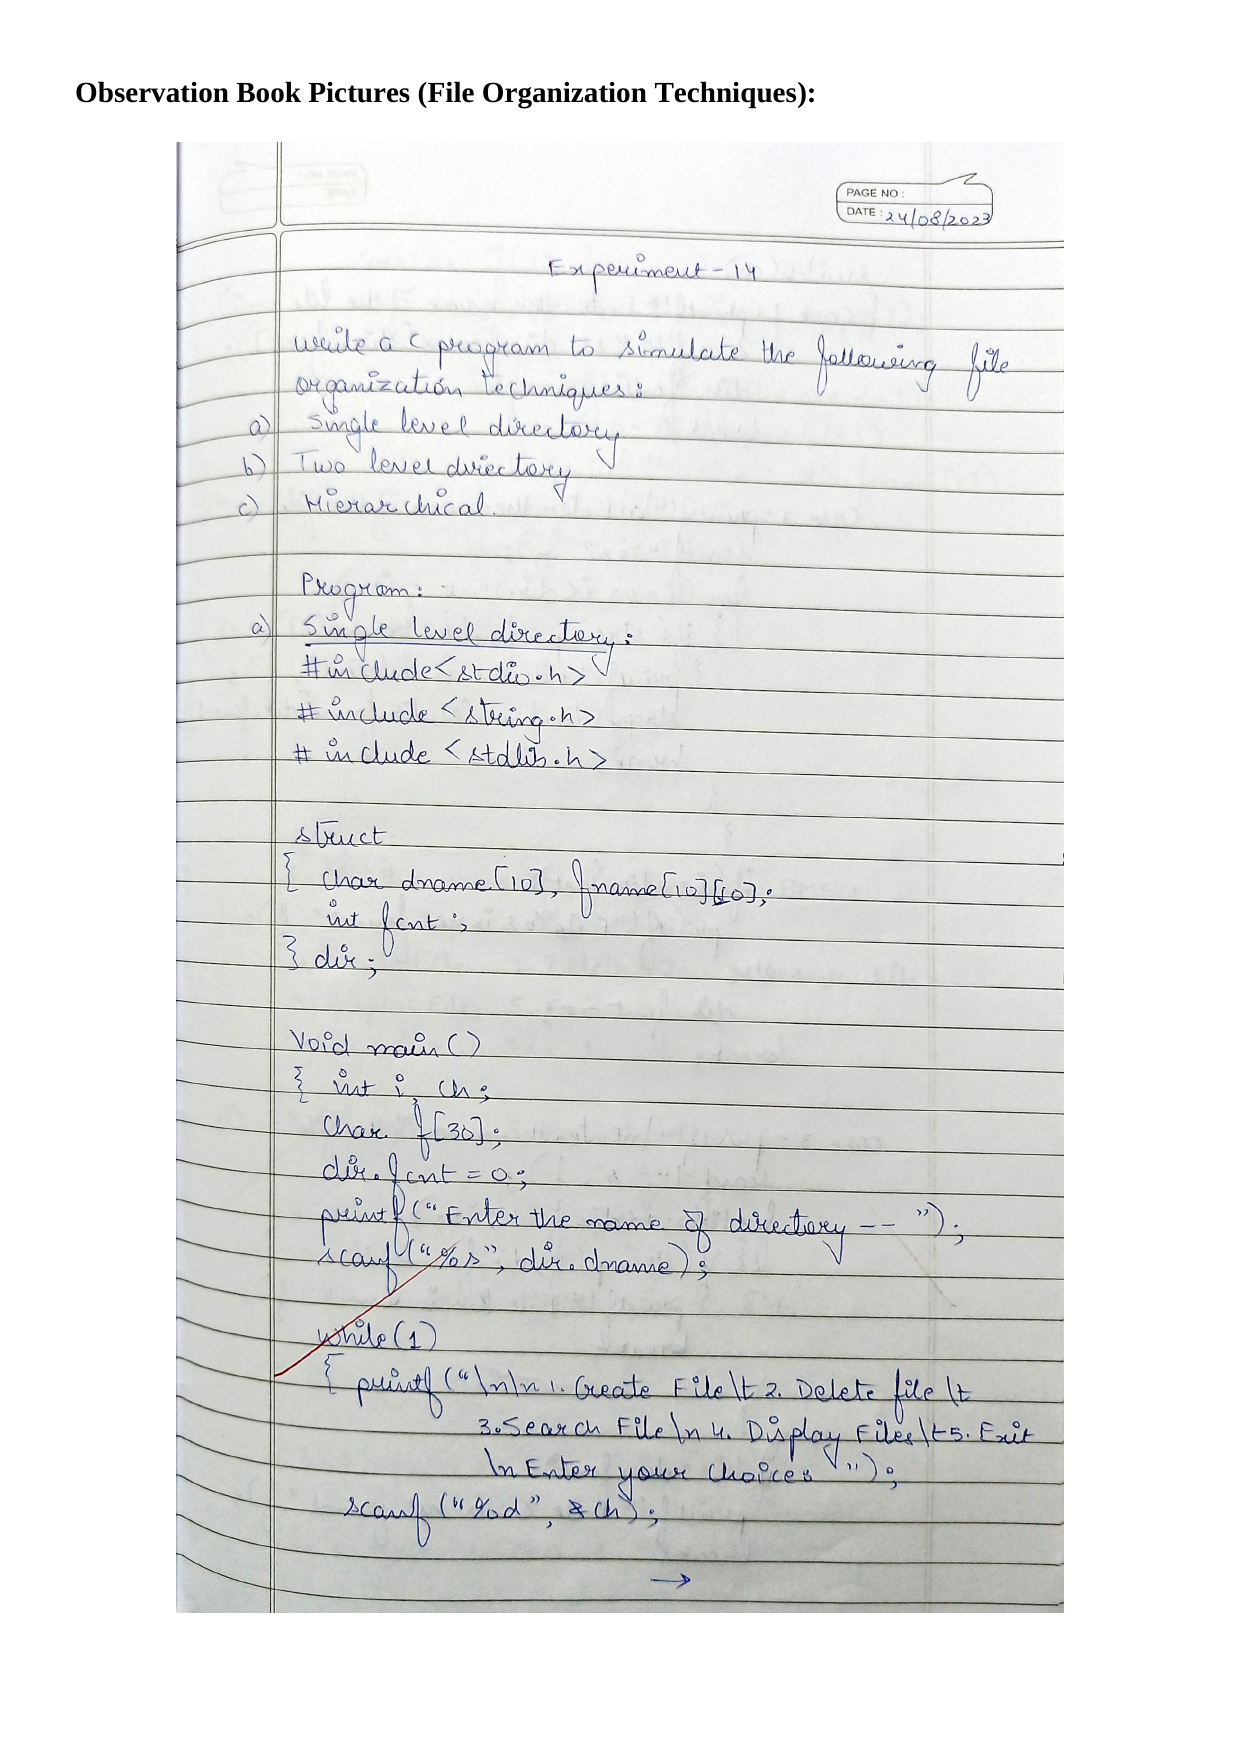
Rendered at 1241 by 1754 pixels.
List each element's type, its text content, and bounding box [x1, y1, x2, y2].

list Observation Book Pictures (File Organization Techniques): [75, 75, 1165, 108]
picture [176, 142, 1064, 1613]
